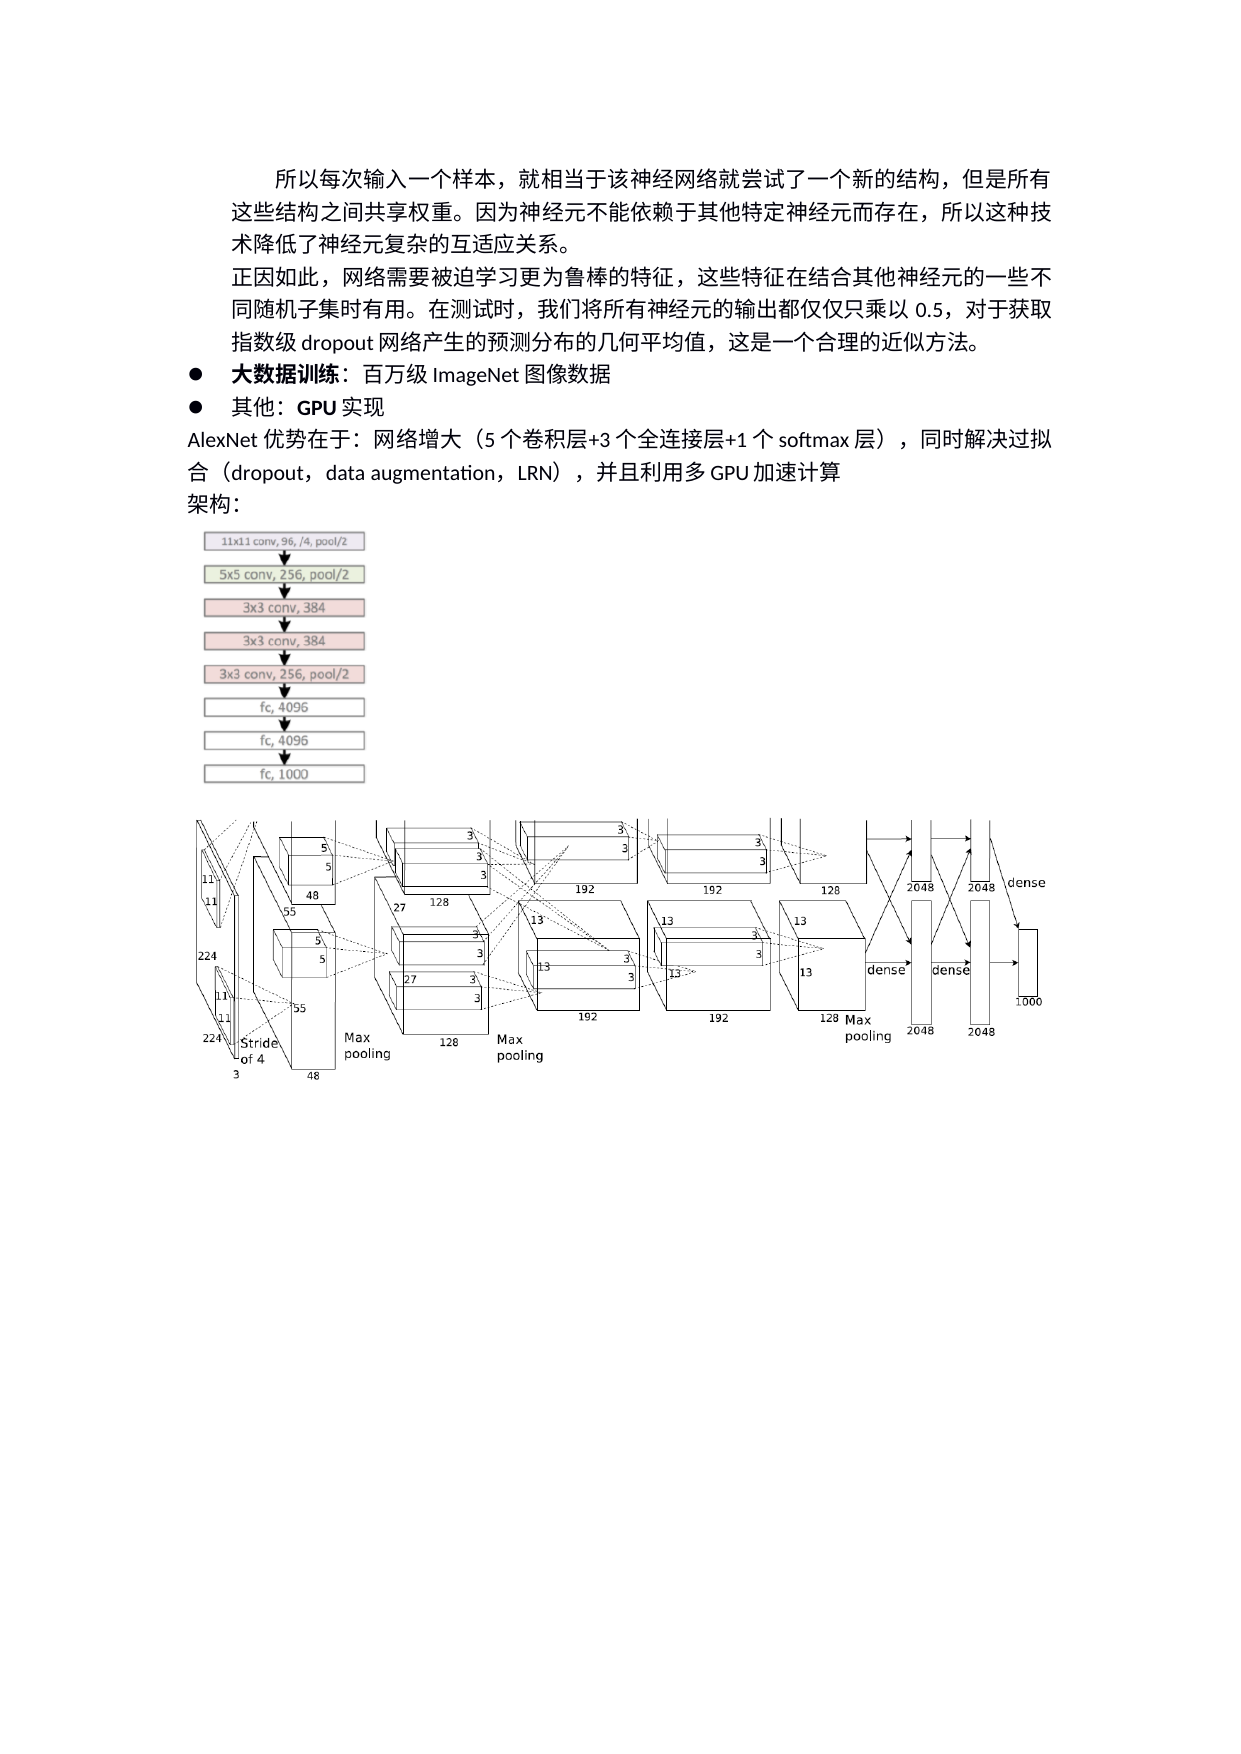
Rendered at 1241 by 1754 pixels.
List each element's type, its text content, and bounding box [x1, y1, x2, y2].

picture [187, 519, 374, 791]
picture [187, 812, 1053, 1087]
list 正因如此，网络需要被迫学习更为鲁棒的特征，这些特征在结合其他神经元的一些不同随机子集时有用。在测试时，我们将所有神经元的输出都仅仅只乘以0.5，对于获取指数级dropout网络产生的预测分布的几何平均值，这是一个合理的近似方法。 [231, 259, 1053, 357]
text 架构： [187, 487, 1053, 519]
text AlexNet 优势在于：网络增大（5个卷积层+3个全连接层+1个softmax层），同时解决过拟合（dropout，data augmentation，LRN），并且利用多GPU加速计算 [187, 422, 1053, 487]
list 大数据训练：百万级ImageNet图像数据 [187, 357, 1053, 389]
list 所以每次输入一个样本，就相当于该神经网络就尝试了一个新的结构，但是所有这些结构之间共享权重。因为神经元不能依赖于其他特定神经元而存在，所以这种技术降低了神经元复杂的互适应关系。 [231, 162, 1053, 259]
list 其他：GPU实现 [187, 389, 1053, 422]
